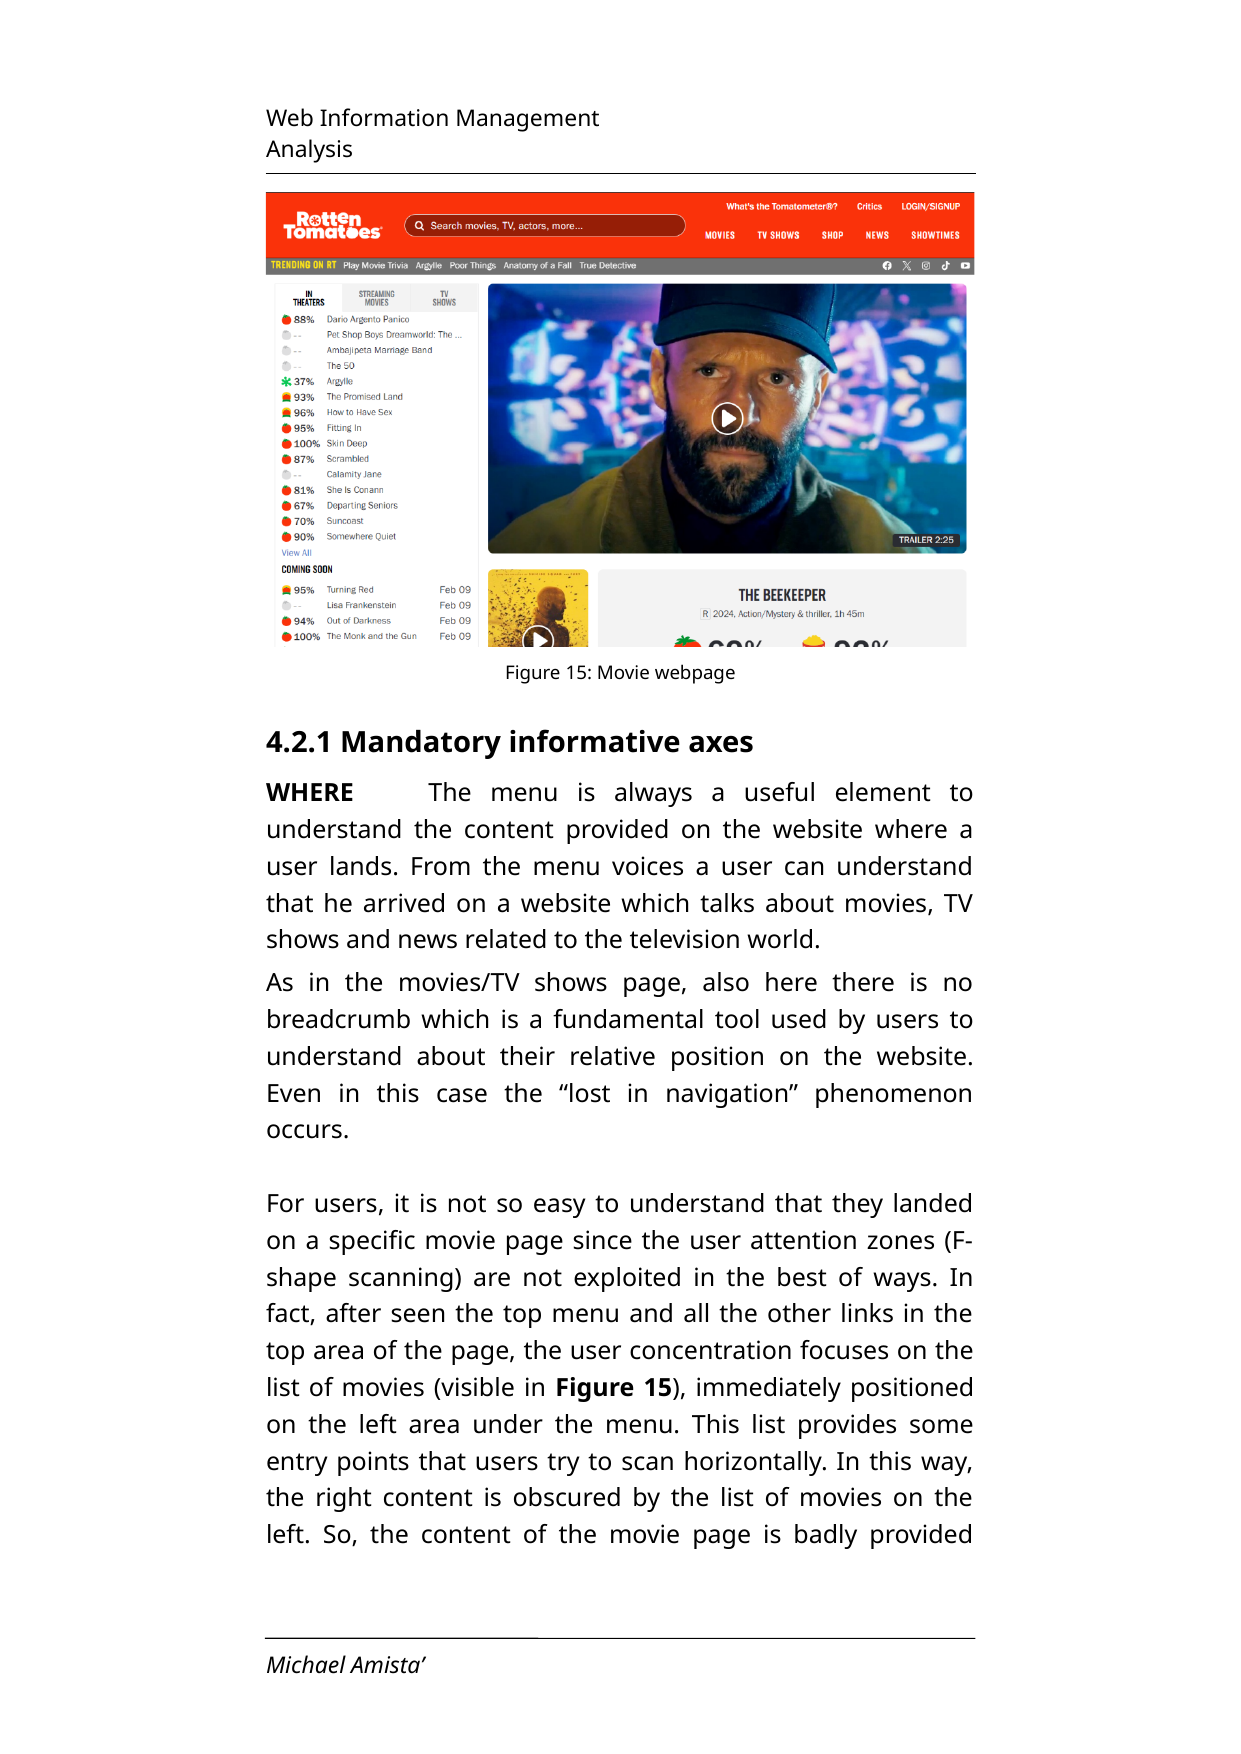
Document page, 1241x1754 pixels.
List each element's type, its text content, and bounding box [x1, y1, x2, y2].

subtitle 4.2.1 Mandatory informative axes [266, 722, 974, 761]
text WHERE The menu is always a useful element to understand the content provided on the website where a user lands. From the menu voices a user can understand that he arrived on a website which talks about movies, TV shows and news related to the television world. [266, 775, 974, 956]
picture [265, 192, 975, 647]
text As in the movies/TV shows page, also here there is no breadcrumb which is a fundamental tool used by users to understand about their relative position on the website. Even in this case the “lost in navigation” phenomenon occurs. [266, 965, 974, 1146]
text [266, 1186, 974, 1551]
text Figure 15: Movie webpage [266, 659, 974, 685]
